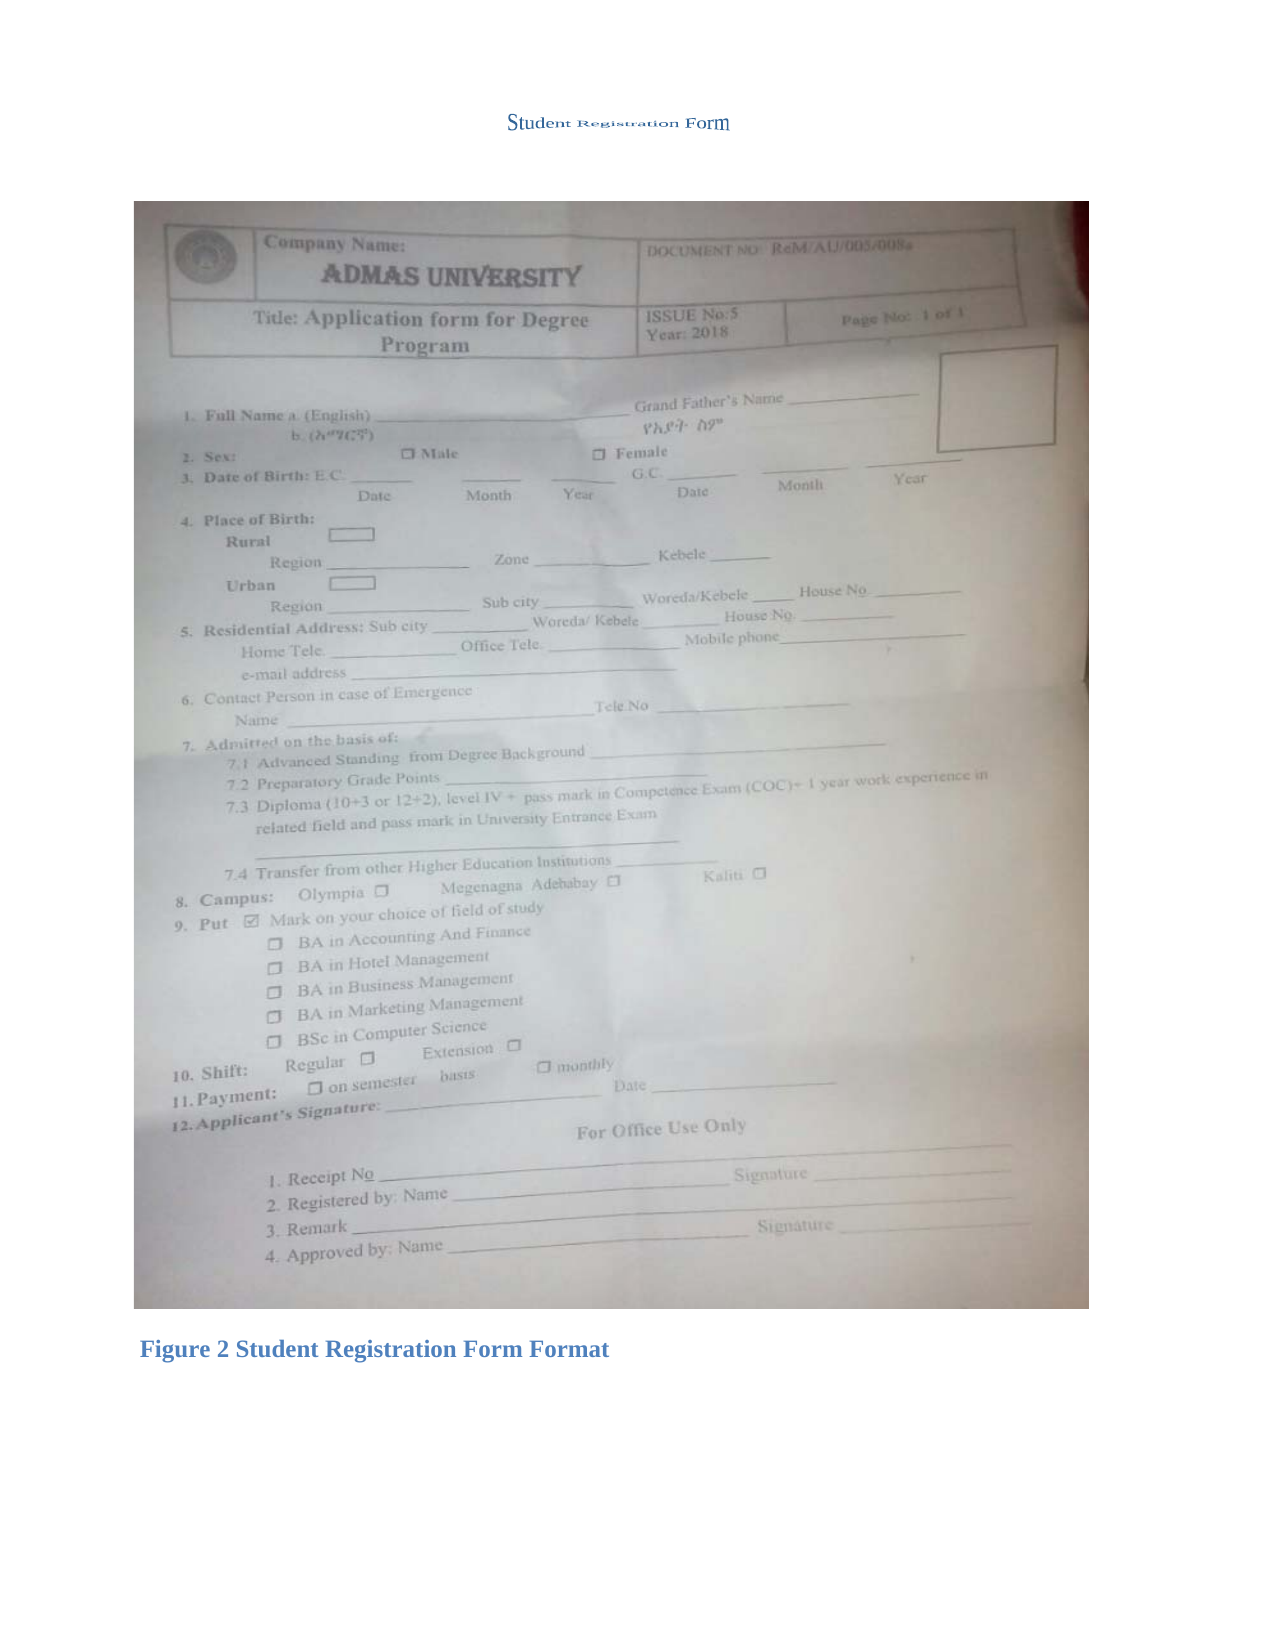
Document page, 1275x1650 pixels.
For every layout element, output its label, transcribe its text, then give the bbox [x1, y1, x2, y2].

picture [132, 201, 1089, 1308]
text Figure 2 Student Registration Form Format [139, 1277, 1137, 1363]
